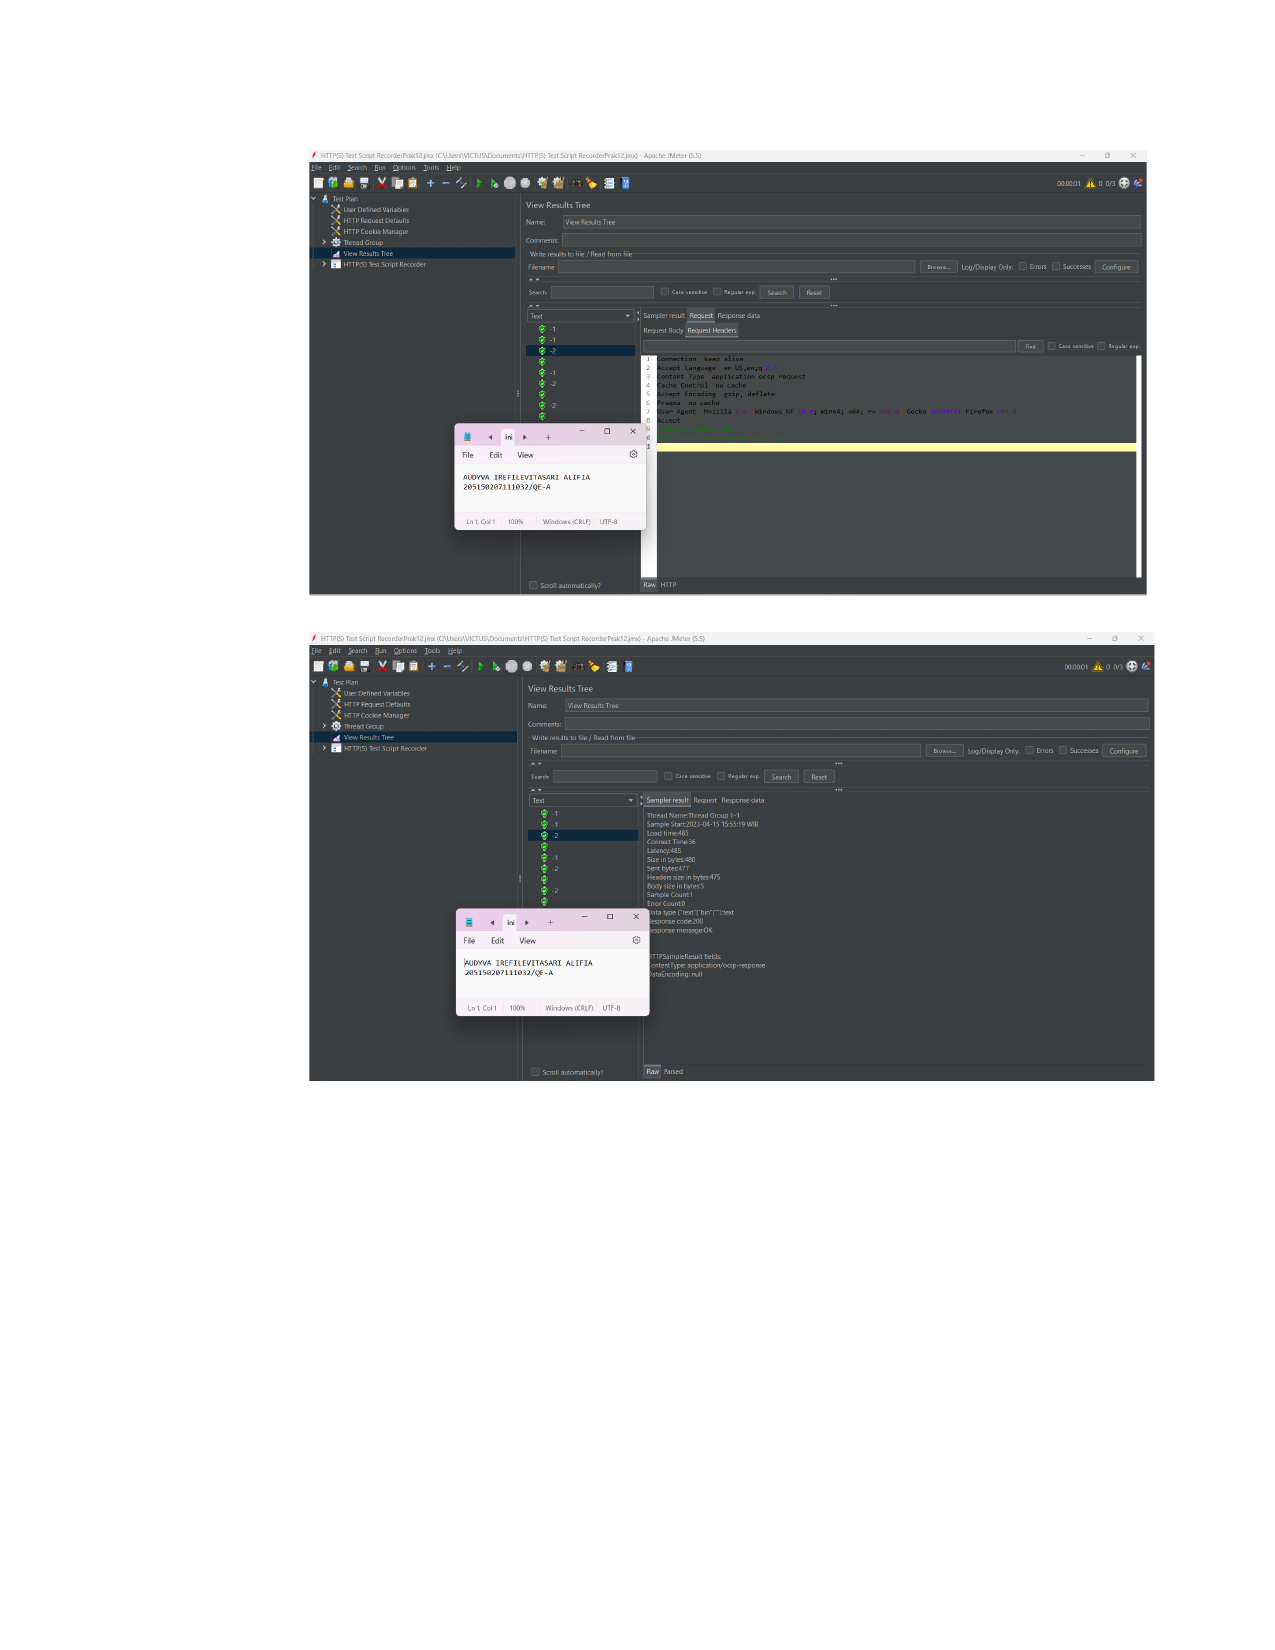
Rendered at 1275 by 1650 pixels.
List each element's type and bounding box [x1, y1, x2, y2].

picture [309, 632, 1155, 1081]
picture [309, 150, 1147, 596]
